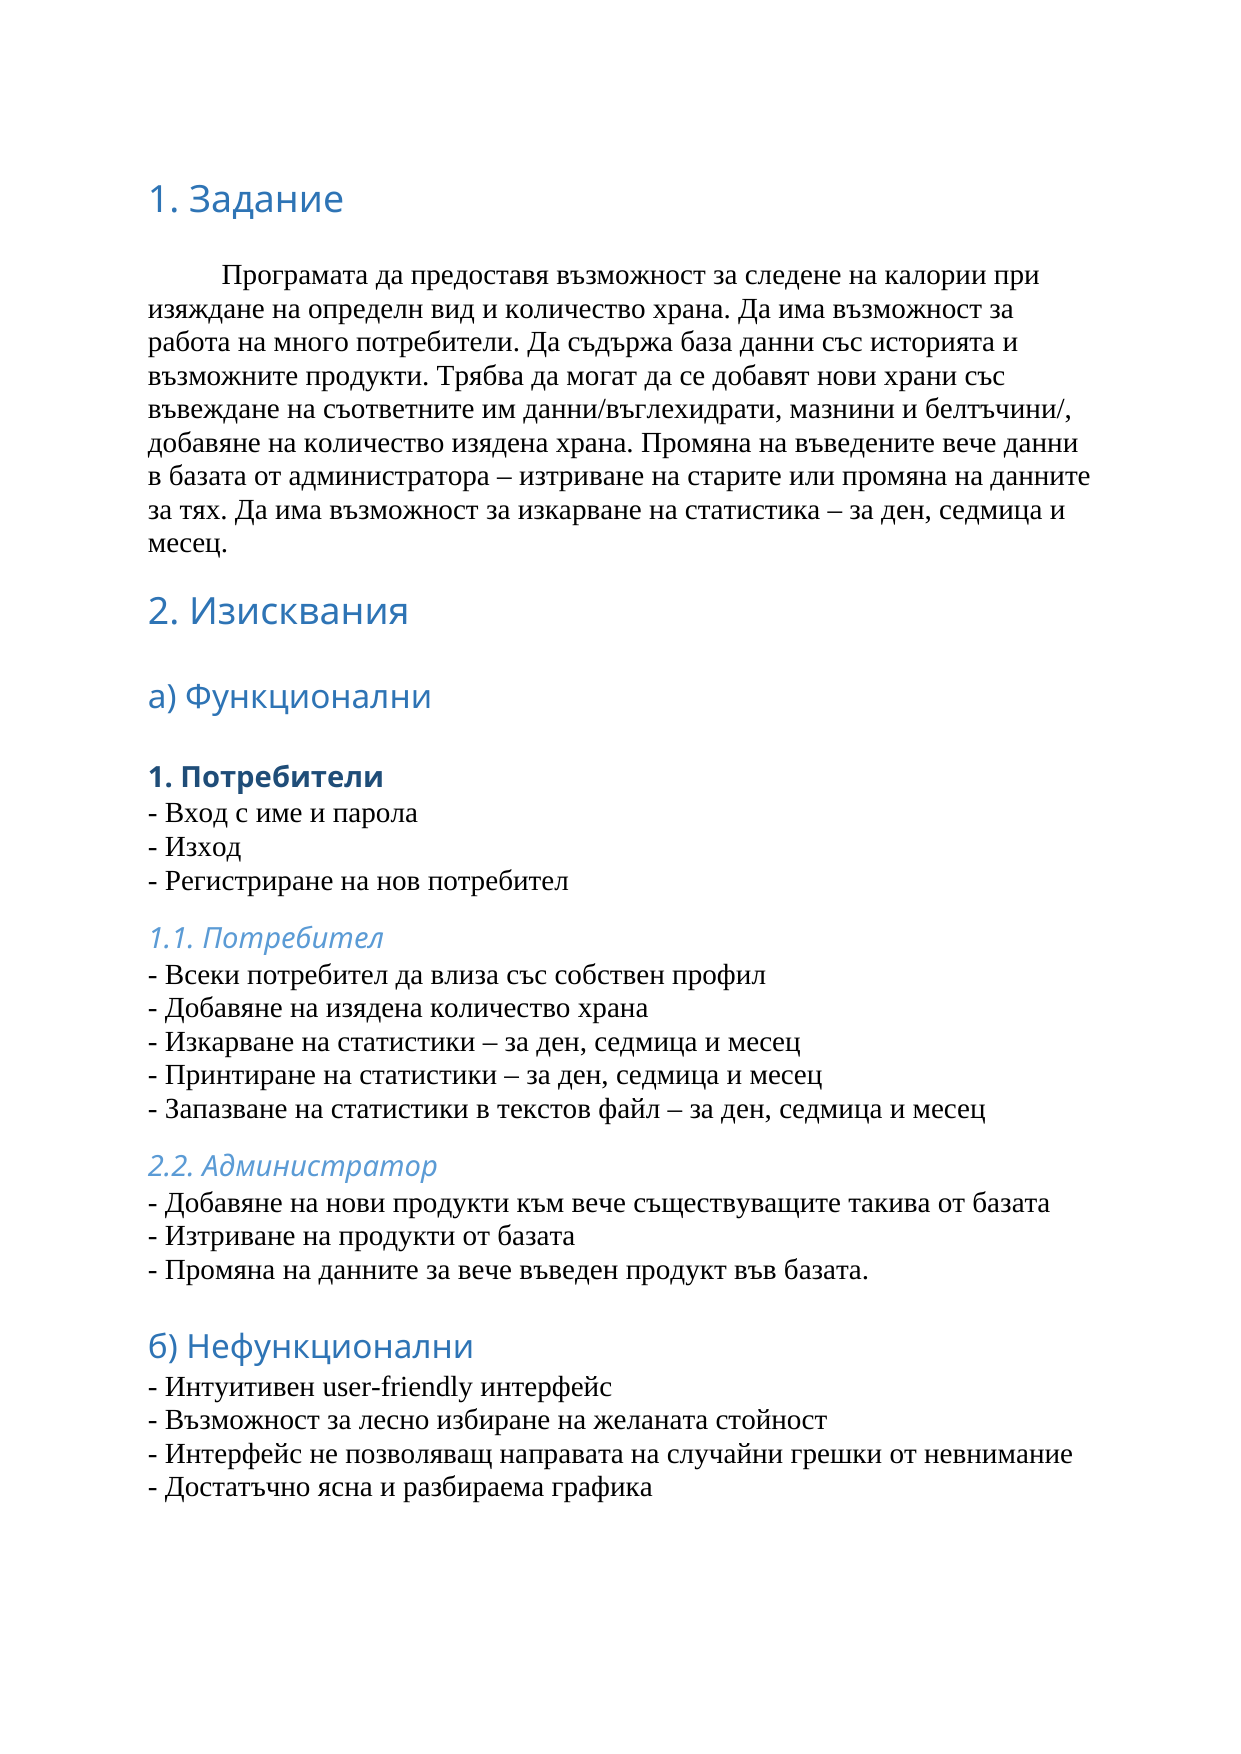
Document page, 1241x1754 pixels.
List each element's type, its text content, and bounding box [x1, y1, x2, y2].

text - Регистриране на нов потребител [148, 863, 1093, 896]
subtitle 1. Потребители [148, 756, 1093, 796]
subtitle 1. Задание [148, 173, 1093, 224]
text - Изход [148, 829, 1093, 863]
subtitle 2. Изисквания [148, 584, 1093, 635]
text - Изтриване на продукти от базата [148, 1218, 1093, 1252]
subtitle 1.1. Потребител [148, 917, 1093, 957]
text - Изкарване на статистики – за ден, седмица и месец [148, 1024, 1093, 1057]
text Програмата да предоставя възможност за следене на калории при изяждане на определн вид и количество храна. Да има възможност за работа на много потребители. Да съдържа база данни със историята и възможните продукти. Трябва да могат да се добавят нови храни със въвеждане на съответните им данни/въглехидрати, мазнини и белтъчини/, добавяне на количество изядена храна. Промяна на въведените вече данни в базата от администратора – изтриване на старите или промяна на данните за тях. Да има възможност за изкарване на статистика – за ден, седмица и месец. [148, 257, 1093, 559]
text - Промяна на данните за вече въведен продукт във базата. [148, 1252, 1093, 1286]
text - Принтиране на статистики – за ден, седмица и месец [148, 1057, 1093, 1091]
subtitle 2.2. Администратор [148, 1145, 1093, 1185]
text - Достатъчно ясна и разбираема графика [148, 1469, 1093, 1503]
text - Интуитивен user-friendly интерфейс [148, 1369, 1093, 1402]
subtitle б) Нефункционални [148, 1323, 1093, 1369]
text - Добавяне на изядена количество храна [148, 990, 1093, 1024]
text - Запазване на статистики в текстов файл – за ден, седмица и месец [148, 1091, 1093, 1124]
text - Добавяне на нови продукти към вече съществуващите такива от базата [148, 1185, 1093, 1218]
text - Вход с име и парола [148, 796, 1093, 829]
text - Всеки потребител да влиза със собствен профил [148, 957, 1093, 990]
text - Интерфейс не позволяващ направата на случайни грешки от невнимание [148, 1436, 1093, 1469]
subtitle а) Функционални [148, 673, 1093, 718]
text - Възможност за лесно избиране на желаната стойност [148, 1402, 1093, 1436]
